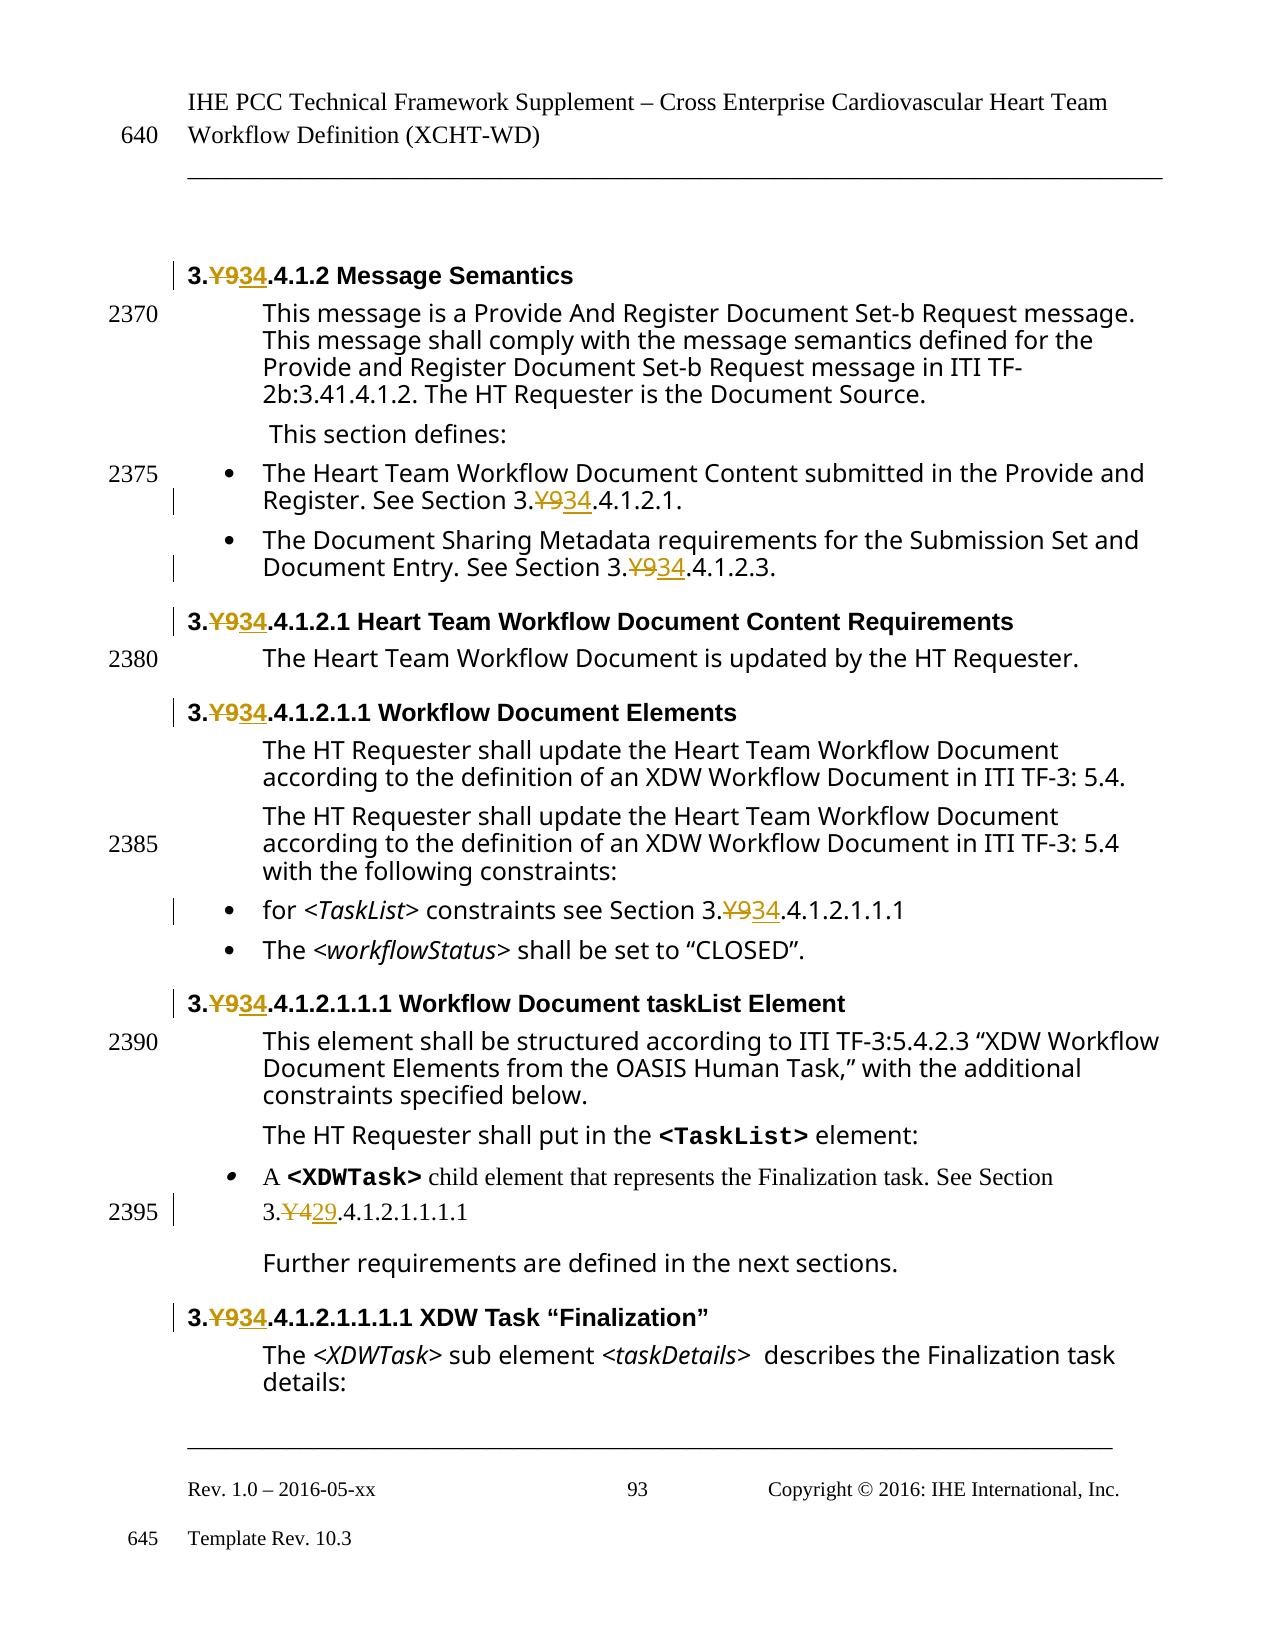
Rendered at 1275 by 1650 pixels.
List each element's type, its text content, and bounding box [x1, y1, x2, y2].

subtitle 3..4.1.2 Message Semantics [187, 261, 1162, 290]
subtitle 3..4.1.2.1 Heart Team Workflow Document Content Requirements [187, 607, 1162, 636]
subtitle 3..4.1.2.1.1.1 Workflow Document taskList Element [187, 989, 1162, 1018]
text This section defines: [262, 421, 1162, 448]
text The HT Requester shall put in the <TaskList> element: [262, 1122, 1162, 1149]
list The Heart Team Workflow Document Content submitted in the Provide and Register. See Section 3..4.1.2.1. [225, 461, 1162, 515]
text The HT Requester shall update the Heart Team Workflow Document according to the definition of an XDW Workflow Document in ITI TF-3: 5.4 with the following constraints: [262, 804, 1162, 885]
list for <TaskList> constraints see Section 3..4.1.2.1.1.1 [225, 898, 1162, 925]
subtitle 3..4.1.2.1.1 Workflow Document Elements [187, 698, 1162, 727]
subtitle 3..4.1.2.1.1.1.1 XDW Task “Finalization” [187, 1303, 1162, 1332]
text This element shall be structured according to ITI TF-3:5.4.2.3 “XDW Workflow Document Elements from the OASIS Human Task,” with the additional constraints specified below. [262, 1029, 1162, 1110]
list The <workflowStatus> shall be set to “CLOSED”. [225, 937, 1162, 964]
text Further requirements are defined in the next sections. [262, 1251, 1162, 1278]
text This message is a Provide And Register Document Set-b Request message. This message shall comply with the message semantics defined for the Provide and Register Document Set-b Request message in ITI TF-2b:3.41.4.1.2. The HT Requester is the Document Source. [262, 301, 1162, 409]
text The <XDWTask> sub element <taskDetails> describes the Finalization task details: [262, 1342, 1162, 1397]
text The Heart Team Workflow Document is updated by the HT Requester. [262, 646, 1162, 673]
list The Document Sharing Metadata requirements for the Submission Set and Document Entry. See Section 3..4.1.2.3. [225, 528, 1162, 582]
list A <XDWTask> child element that represents the Finalization task. See Section 3..4.1.2.1.1.1.1 [225, 1162, 1162, 1226]
text The HT Requester shall update the Heart Team Workflow Document according to the definition of an XDW Workflow Document in ITI TF-3: 5.4. [262, 737, 1162, 792]
